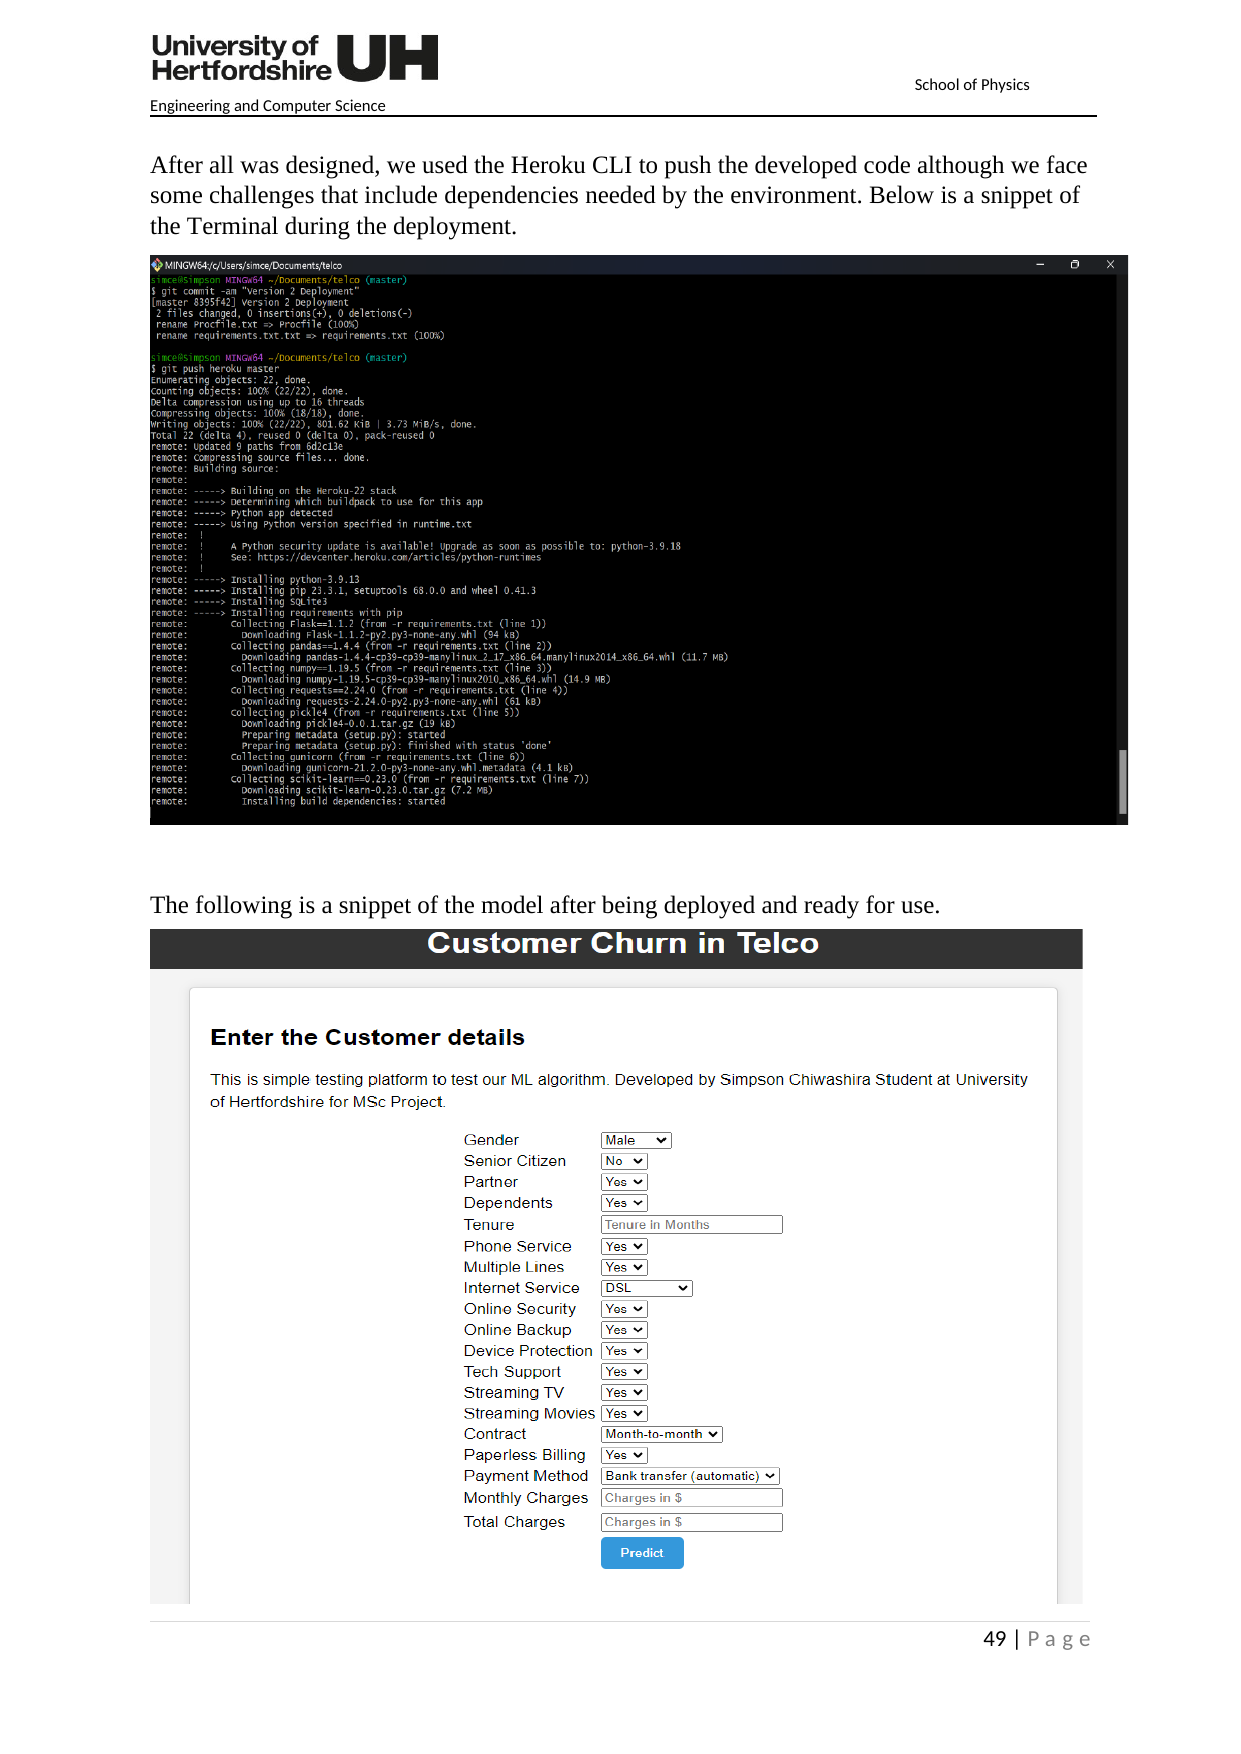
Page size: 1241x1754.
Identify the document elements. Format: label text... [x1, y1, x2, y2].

picture [150, 32, 439, 83]
picture [150, 255, 1129, 825]
text The following is a snippet of the model after being deployed and ready for use. [150, 891, 1090, 919]
text After all was designed, we used the Heroku CLI to push the developed code although we face some challenges that include dependencies needed by the environment. Below is a snippet of the Terminal during the deployment. [150, 150, 1090, 239]
picture [150, 929, 1083, 1604]
